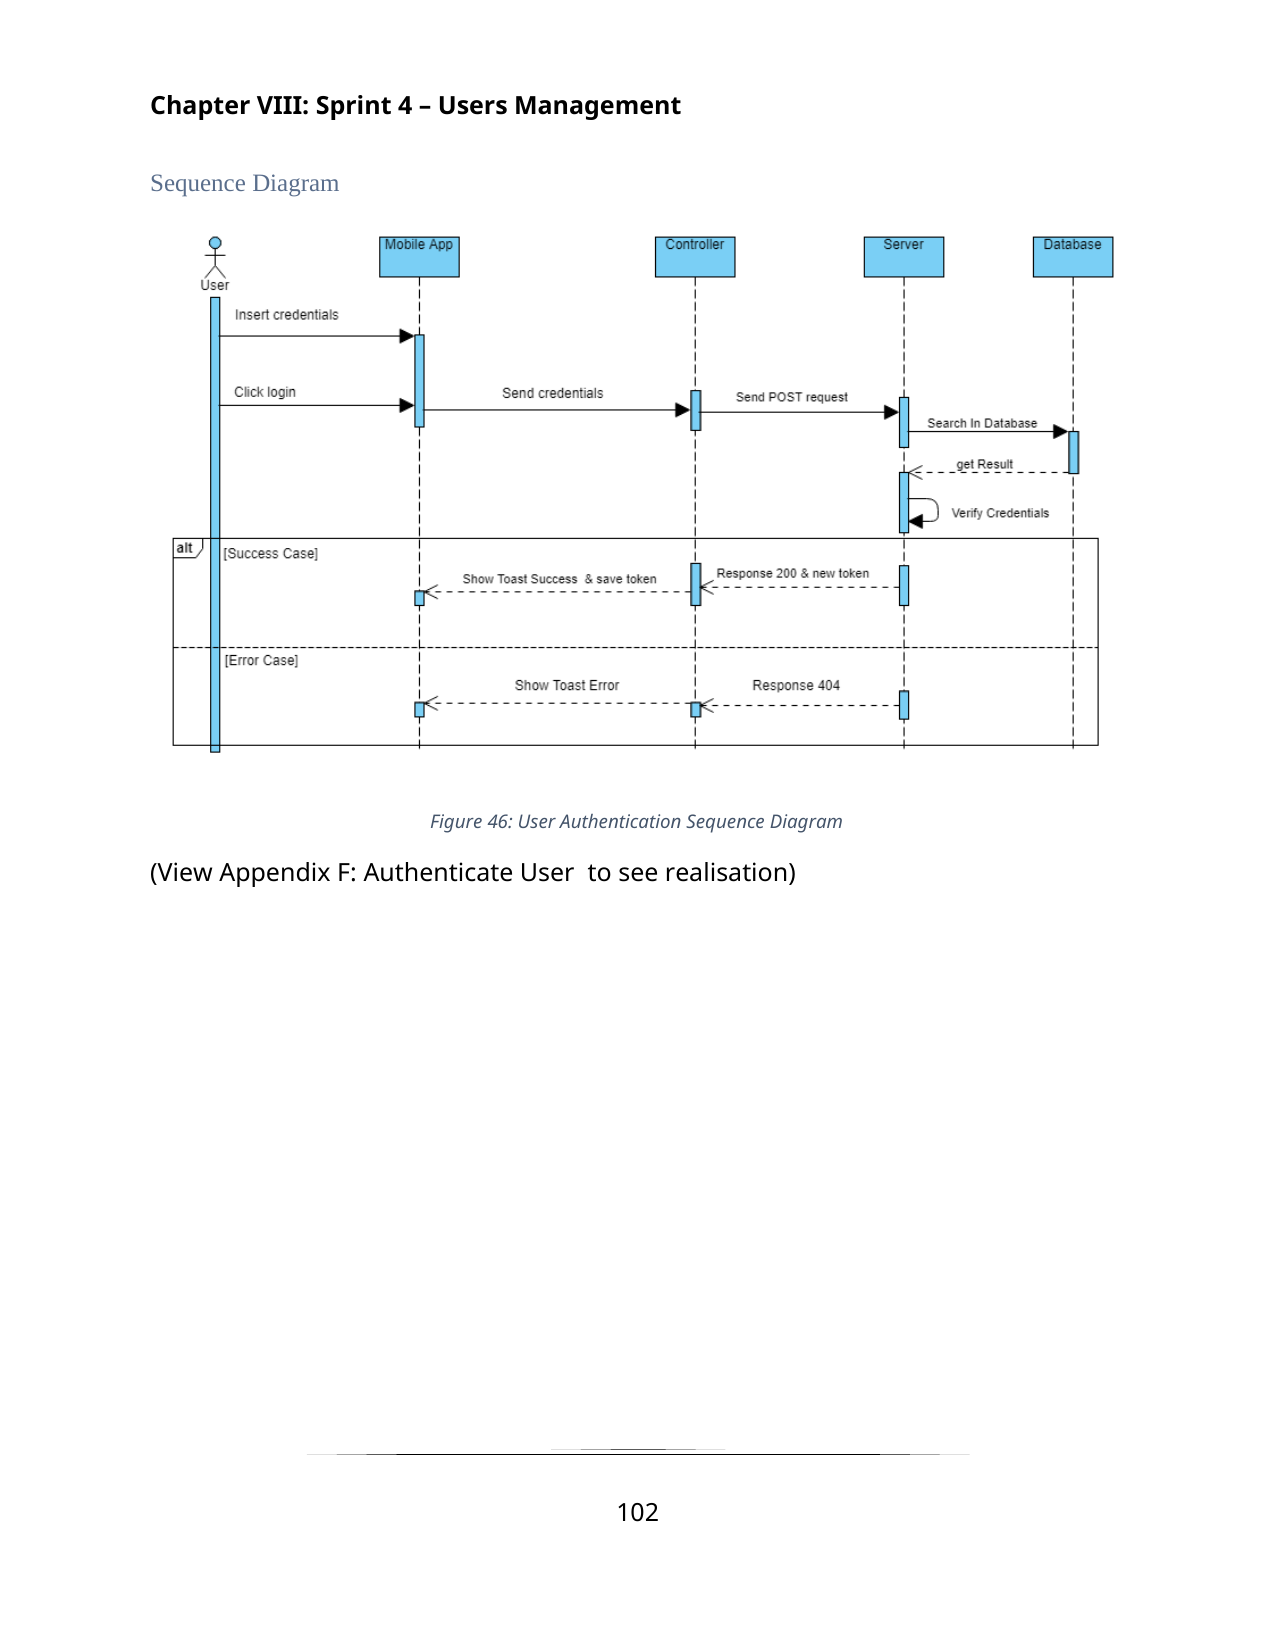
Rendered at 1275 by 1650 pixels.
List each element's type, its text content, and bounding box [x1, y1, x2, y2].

picture [150, 223, 1125, 763]
text (View Appendix F: Authenticate User to see realisation) [150, 855, 1125, 889]
subtitle Sequence Diagram [150, 168, 1125, 197]
text Figure 46: User Authentication Sequence Diagram [150, 808, 1125, 834]
